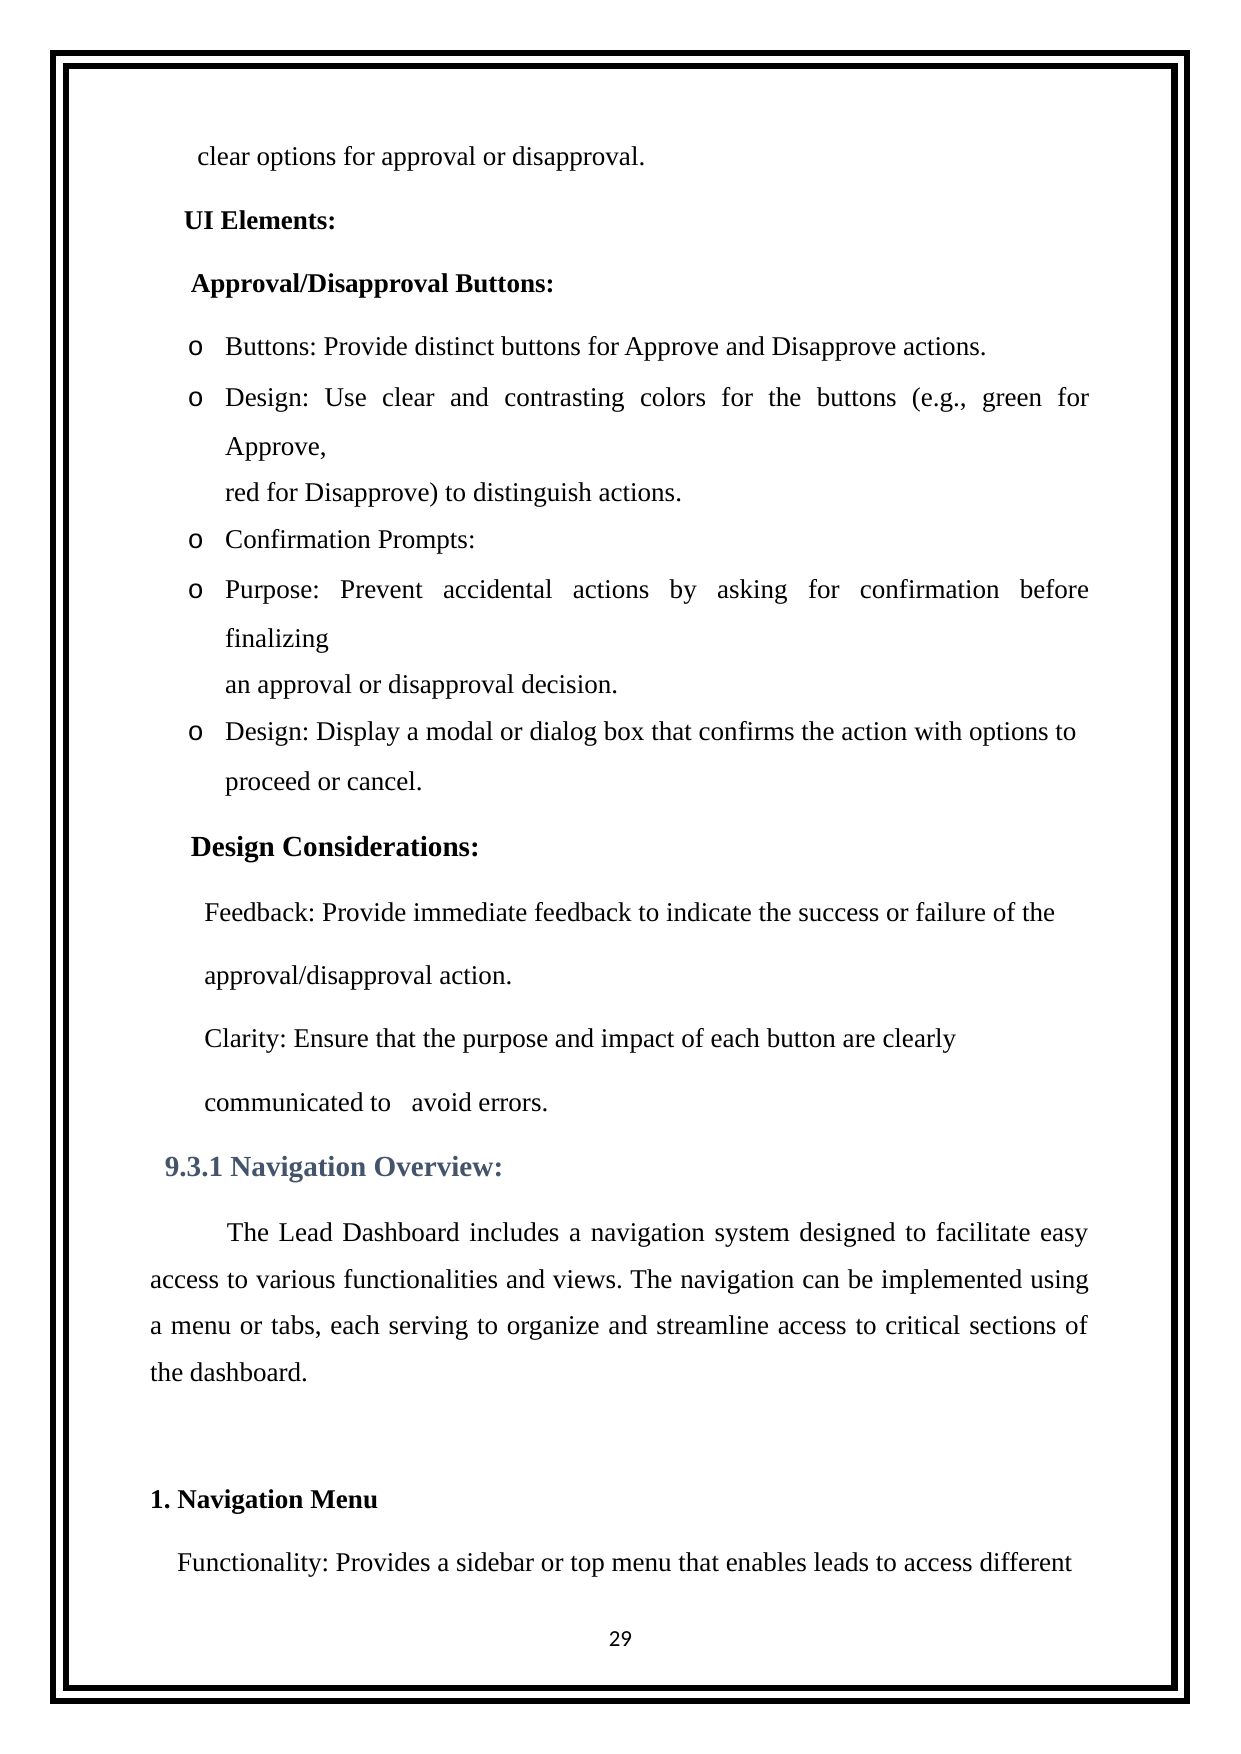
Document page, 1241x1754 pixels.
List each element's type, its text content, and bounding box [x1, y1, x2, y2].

list an approval or disapproval decision. [225, 669, 1090, 700]
list proceed or cancel. [225, 765, 1090, 797]
text Functionality: Provides a sidebar or top menu that enables leads to access different [150, 1546, 1090, 1577]
text clear options for approval or disapproval. [150, 141, 1090, 172]
text communicated to avoid errors. [150, 1086, 1090, 1117]
text Design Considerations: [150, 829, 1090, 862]
list red for Disapprove) to distinguish actions. [225, 476, 1090, 507]
list Buttons: Provide distinct buttons for Approve and Disapprove actions. [187, 331, 1090, 364]
text approval/disapproval action. [150, 959, 1090, 990]
list Design: Display a modal or dialog box that confirms the action with options to [187, 715, 1090, 749]
text The Lead Dashboard includes a navigation system designed to facilitate easy access to various functionalities and views. The navigation can be implemented using a menu or tabs, each serving to organize and streamline access to critical sections of the dashboard. [150, 1216, 1090, 1387]
text 9.3.1 Navigation Overview: [150, 1149, 1090, 1183]
list Purpose: Prevent accidental actions by asking for confirmation before finalizing [187, 573, 1090, 653]
text Clarity: Ensure that the purpose and impact of each button are clearly [150, 1022, 1090, 1053]
list Design: Use clear and contrasting colors for the buttons (e.g., green for Approve, [187, 381, 1090, 461]
text 1. Navigation Menu [150, 1483, 1090, 1514]
list Confirmation Prompts: [187, 523, 1090, 556]
text Approval/Disapproval Buttons: [150, 267, 1090, 298]
text UI Elements: [150, 204, 1090, 235]
text Feedback: Provide immediate feedback to indicate the success or failure of the [150, 896, 1090, 927]
